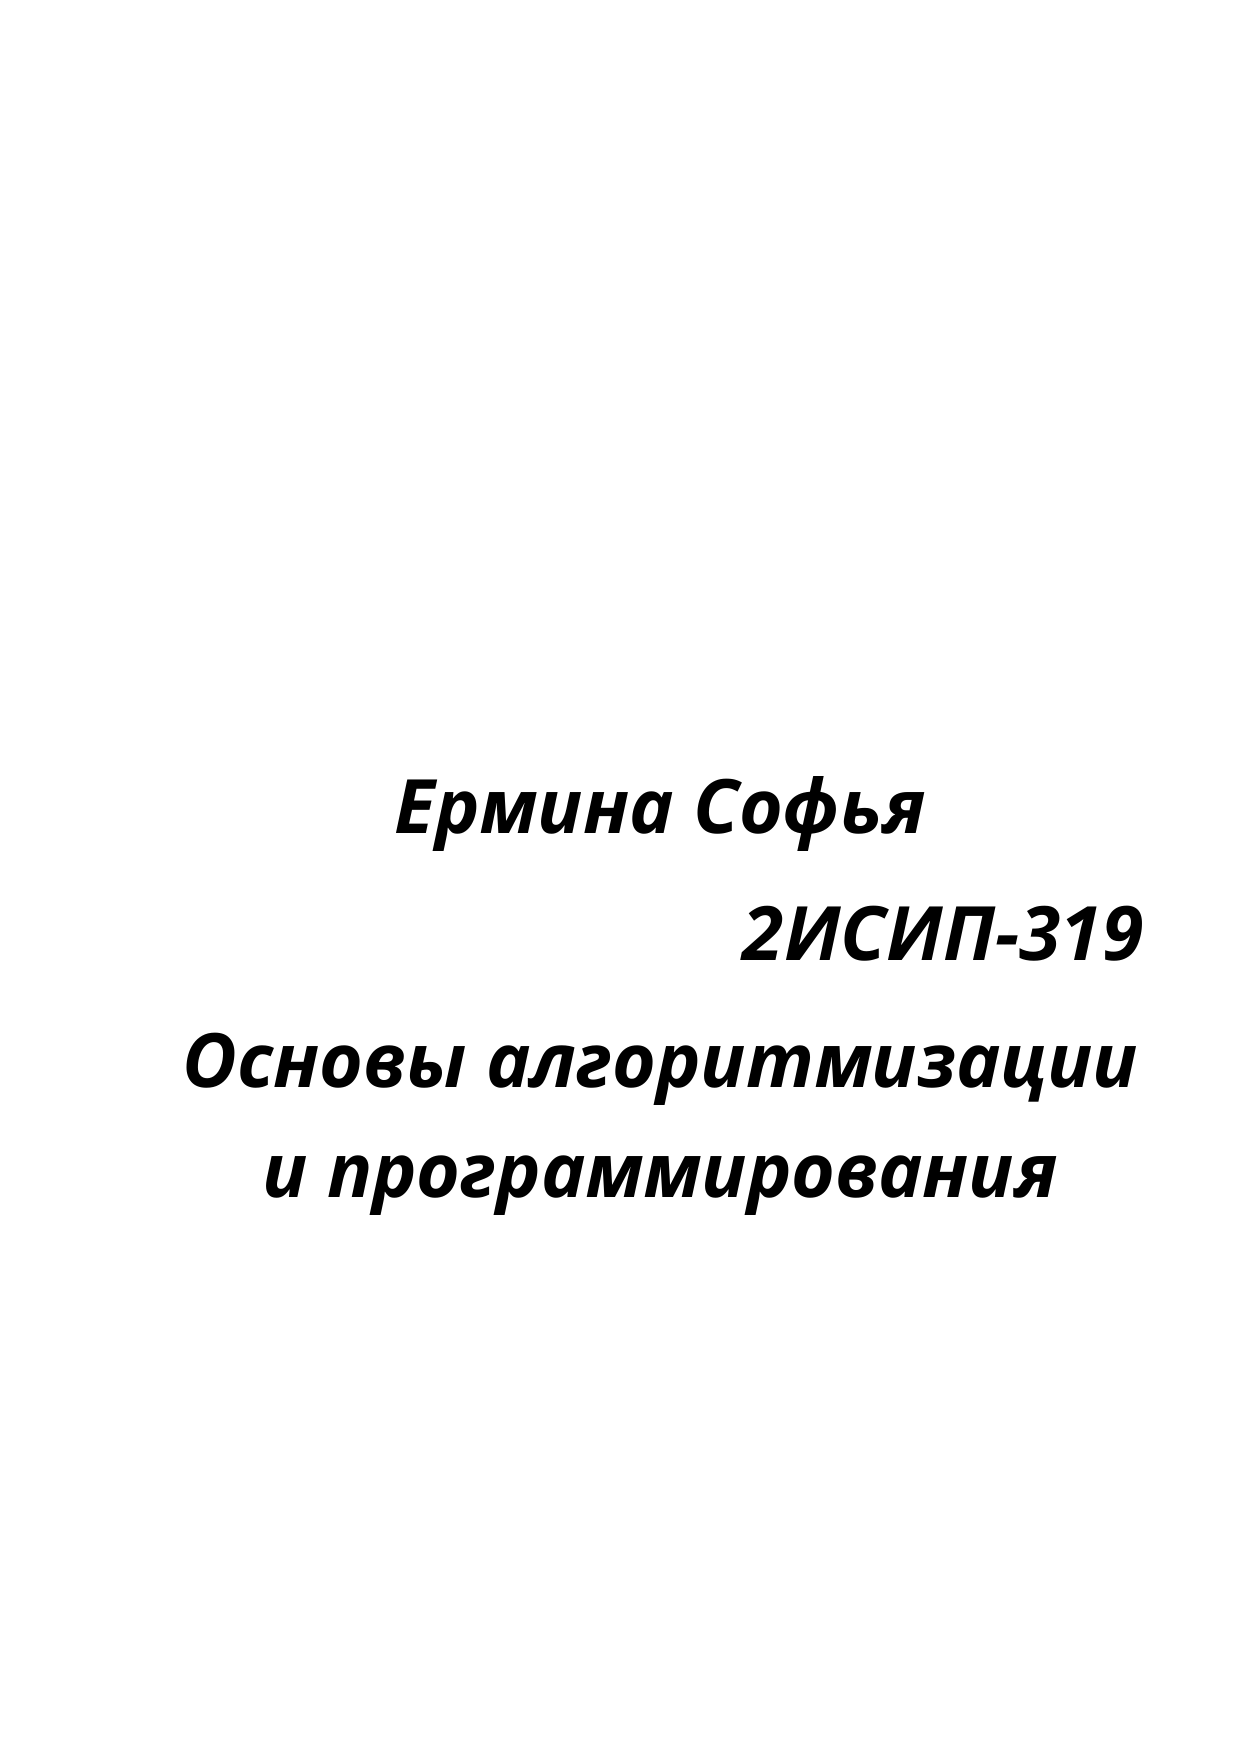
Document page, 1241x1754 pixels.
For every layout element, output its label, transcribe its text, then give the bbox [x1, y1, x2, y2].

text Основы алгоритмизации и программирования [177, 1007, 1152, 1219]
text 2ИСИП-319 [177, 880, 1152, 982]
text Ермина Софья [177, 753, 1152, 855]
